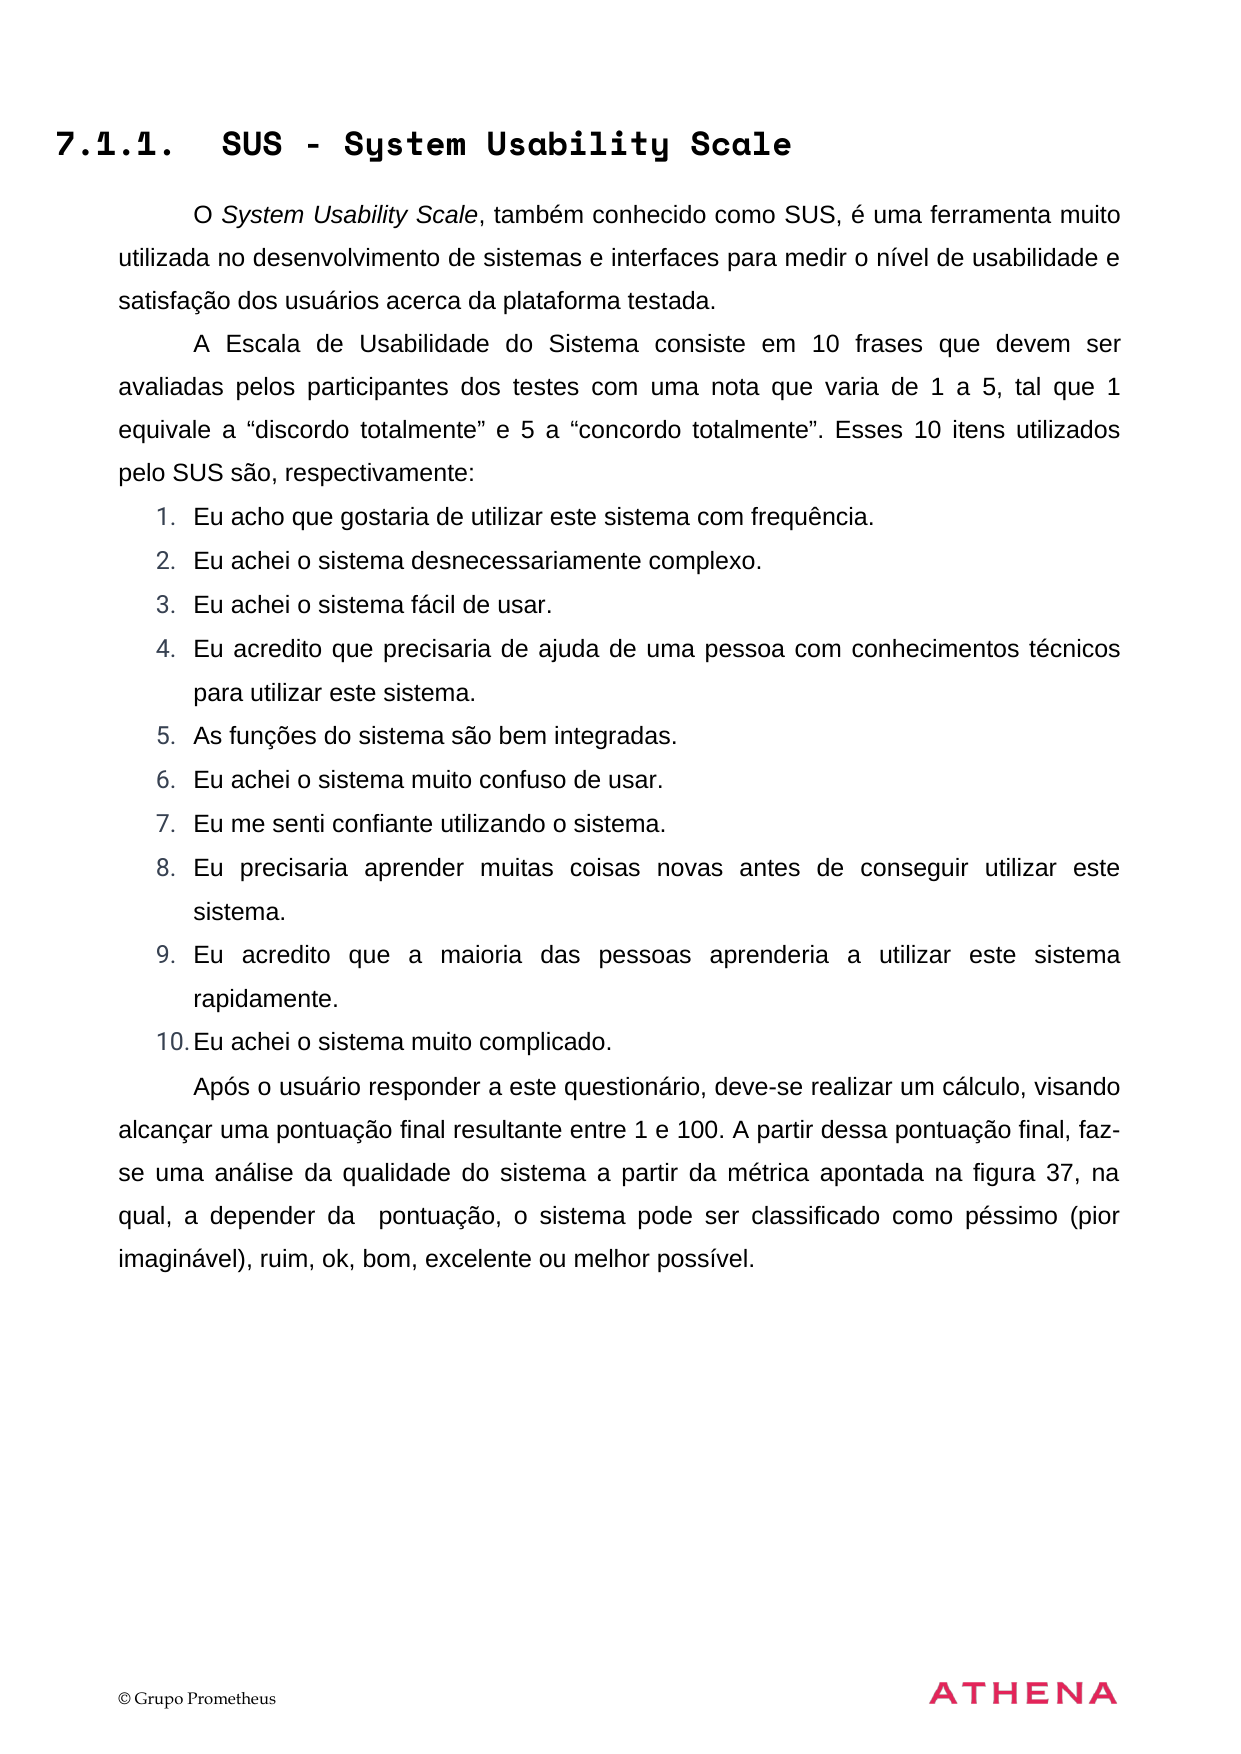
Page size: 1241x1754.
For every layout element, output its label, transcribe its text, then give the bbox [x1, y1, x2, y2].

list Eu me senti confiante utilizando o sistema. [156, 809, 1122, 839]
text A Escala de Usabilidade do Sistema consiste em 10 frases que devem ser avaliadas pelos participantes dos testes com uma nota que varia de 1 a 5, tal que 1 equivale a “discordo totalmente” e 5 a “concordo totalmente”. Esses 10 itens utilizados pelo SUS são, respectivamente: [118, 329, 1122, 487]
text Após o usuário responder a este questionário, deve-se realizar um cálculo, visando alcançar uma pontuação final resultante entre 1 e 100. A partir dessa pontuação final, faz-se uma análise da qualidade do sistema a partir da métrica apontada na figura 37, na qual, a depender da pontuação, o sistema pode ser classificado como péssimo (pior imaginável), ruim, ok, bom, excelente ou melhor possível. [118, 1072, 1122, 1273]
list Eu achei o sistema muito confuso de usar. [156, 765, 1122, 794]
list Eu acredito que precisaria de ajuda de uma pessoa com conhecimentos técnicos para utilizar este sistema. [156, 634, 1122, 707]
list Eu achei o sistema fácil de usar. [156, 590, 1122, 619]
picture [922, 1672, 1123, 1719]
list Eu acho que gostaria de utilizar este sistema com frequência. [156, 501, 1122, 531]
list Eu acredito que a maioria das pessoas aprenderia a utilizar este sistema rapidamente. [156, 940, 1122, 1013]
list As funções do sistema são bem integradas. [156, 721, 1122, 750]
list Eu achei o sistema desnecessariamente complexo. [156, 546, 1122, 575]
text O System Usability Scale, também conhecido como SUS, é uma ferramenta muito utilizada no desenvolvimento de sistemas e interfaces para medir o nível de usabilidade e satisfação dos usuários acerca da plataforma testada. [118, 199, 1122, 314]
subtitle SUS - System Usability Scale [177, 118, 1122, 167]
list Eu achei o sistema muito complicado. [156, 1027, 1122, 1057]
list Eu precisaria aprender muitas coisas novas antes de conseguir utilizar este sistema. [156, 853, 1122, 926]
